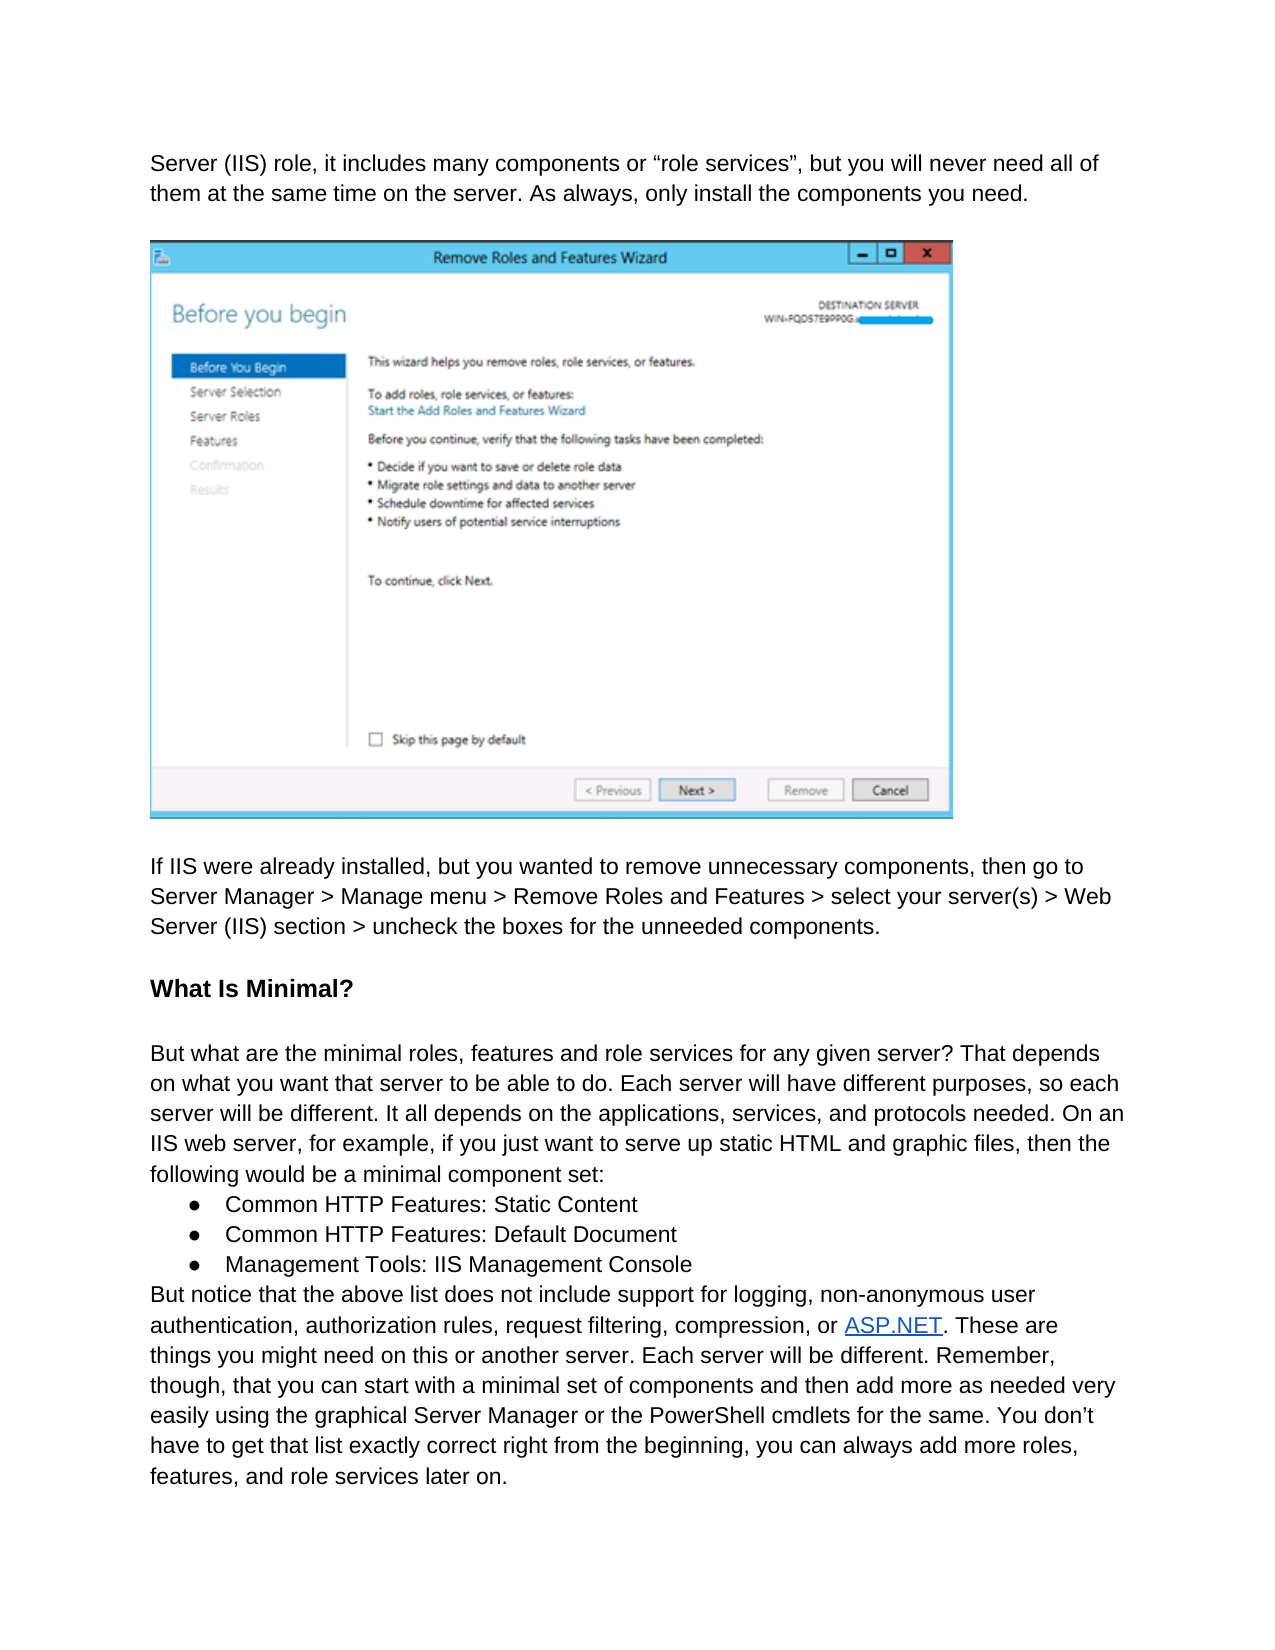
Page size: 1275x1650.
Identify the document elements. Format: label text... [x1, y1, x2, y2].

list Management Tools: IIS Management Console [187, 1251, 1125, 1277]
text If IIS were already installed, but you wanted to remove unnecessary components, then go to Server Manager > Manage menu > Remove Roles and Features > select your server(s) > Web Server (IIS) section > uncheck the boxes for the unneeded components. [150, 853, 1125, 939]
text But notice that the above list does not include support for logging, non-anonymous user authentication, authorization rules, request filtering, compression, or ASP.NET. These are things you might need on this or another server. Each server will be different. Remember, though, that you can start with a minimal set of components and then add more as needed very easily using the graphical Server Manager or the PowerShell cmdlets for the same. You don’t have to get that list exactly correct right from the beginning, you can always add more roles, features, and role services later on. [150, 1281, 1125, 1489]
text But what are the minimal roles, features and role services for any given server? That depends on what you want that server to be able to do. Each server will have different purposes, so each server will be different. It all depends on the applications, services, and protocols needed. On an IIS web server, for example, if you just want to serve up static HTML and graphic files, then the following would be a minimal component set: [150, 1040, 1125, 1187]
picture [150, 240, 954, 819]
list Common HTTP Features: Static Content [187, 1191, 1125, 1217]
text What Is Minimal? [150, 974, 1125, 1002]
list Common HTTP Features: Default Document [187, 1221, 1125, 1247]
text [150, 150, 1125, 207]
